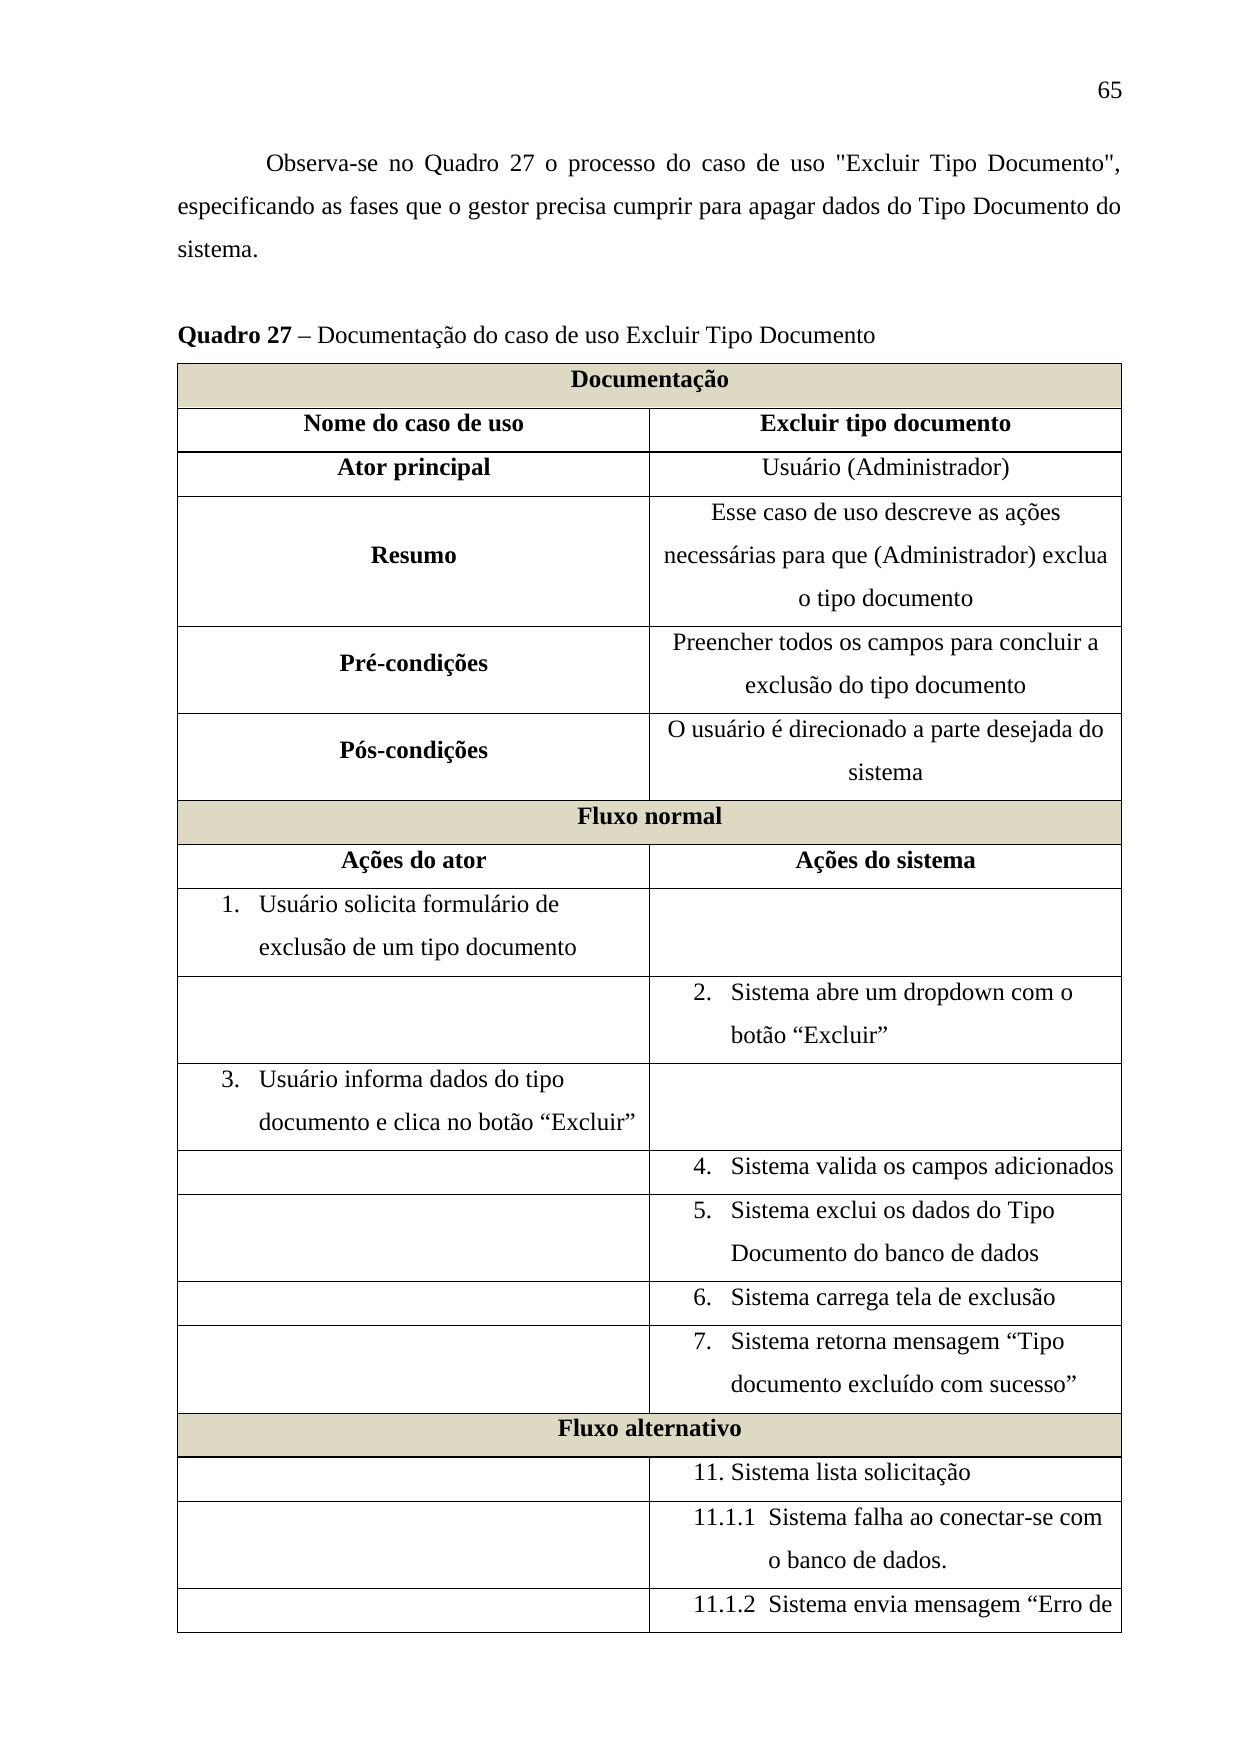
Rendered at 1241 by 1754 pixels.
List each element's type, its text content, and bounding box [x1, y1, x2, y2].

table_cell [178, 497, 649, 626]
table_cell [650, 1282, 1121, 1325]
text Observa-se no Quadro 27 o processo do caso de uso "Excluir Tipo Documento", especificando as fases que o gestor precisa cumprir para apagar dados do Tipo Documento do sistema. [177, 148, 1122, 263]
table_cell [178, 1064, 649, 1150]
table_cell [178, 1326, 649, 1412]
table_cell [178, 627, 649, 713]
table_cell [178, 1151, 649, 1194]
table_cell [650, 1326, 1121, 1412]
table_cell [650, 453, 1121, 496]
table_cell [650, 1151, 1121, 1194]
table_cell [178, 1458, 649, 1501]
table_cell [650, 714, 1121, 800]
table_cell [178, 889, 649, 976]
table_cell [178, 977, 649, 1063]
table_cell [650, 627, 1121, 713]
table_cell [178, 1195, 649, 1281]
text Quadro – Documentação do caso de uso Excluir Tipo Documento [177, 320, 1122, 349]
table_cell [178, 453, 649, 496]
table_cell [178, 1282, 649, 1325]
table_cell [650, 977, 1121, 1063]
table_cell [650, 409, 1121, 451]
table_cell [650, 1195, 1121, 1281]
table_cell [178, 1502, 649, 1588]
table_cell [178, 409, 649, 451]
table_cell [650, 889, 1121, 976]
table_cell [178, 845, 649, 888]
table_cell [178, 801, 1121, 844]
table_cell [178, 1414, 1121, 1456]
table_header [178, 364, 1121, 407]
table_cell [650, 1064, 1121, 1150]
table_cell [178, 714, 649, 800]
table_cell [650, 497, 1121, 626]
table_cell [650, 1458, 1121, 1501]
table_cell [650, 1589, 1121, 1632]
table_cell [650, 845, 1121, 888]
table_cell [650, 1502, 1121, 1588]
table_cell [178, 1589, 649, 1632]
